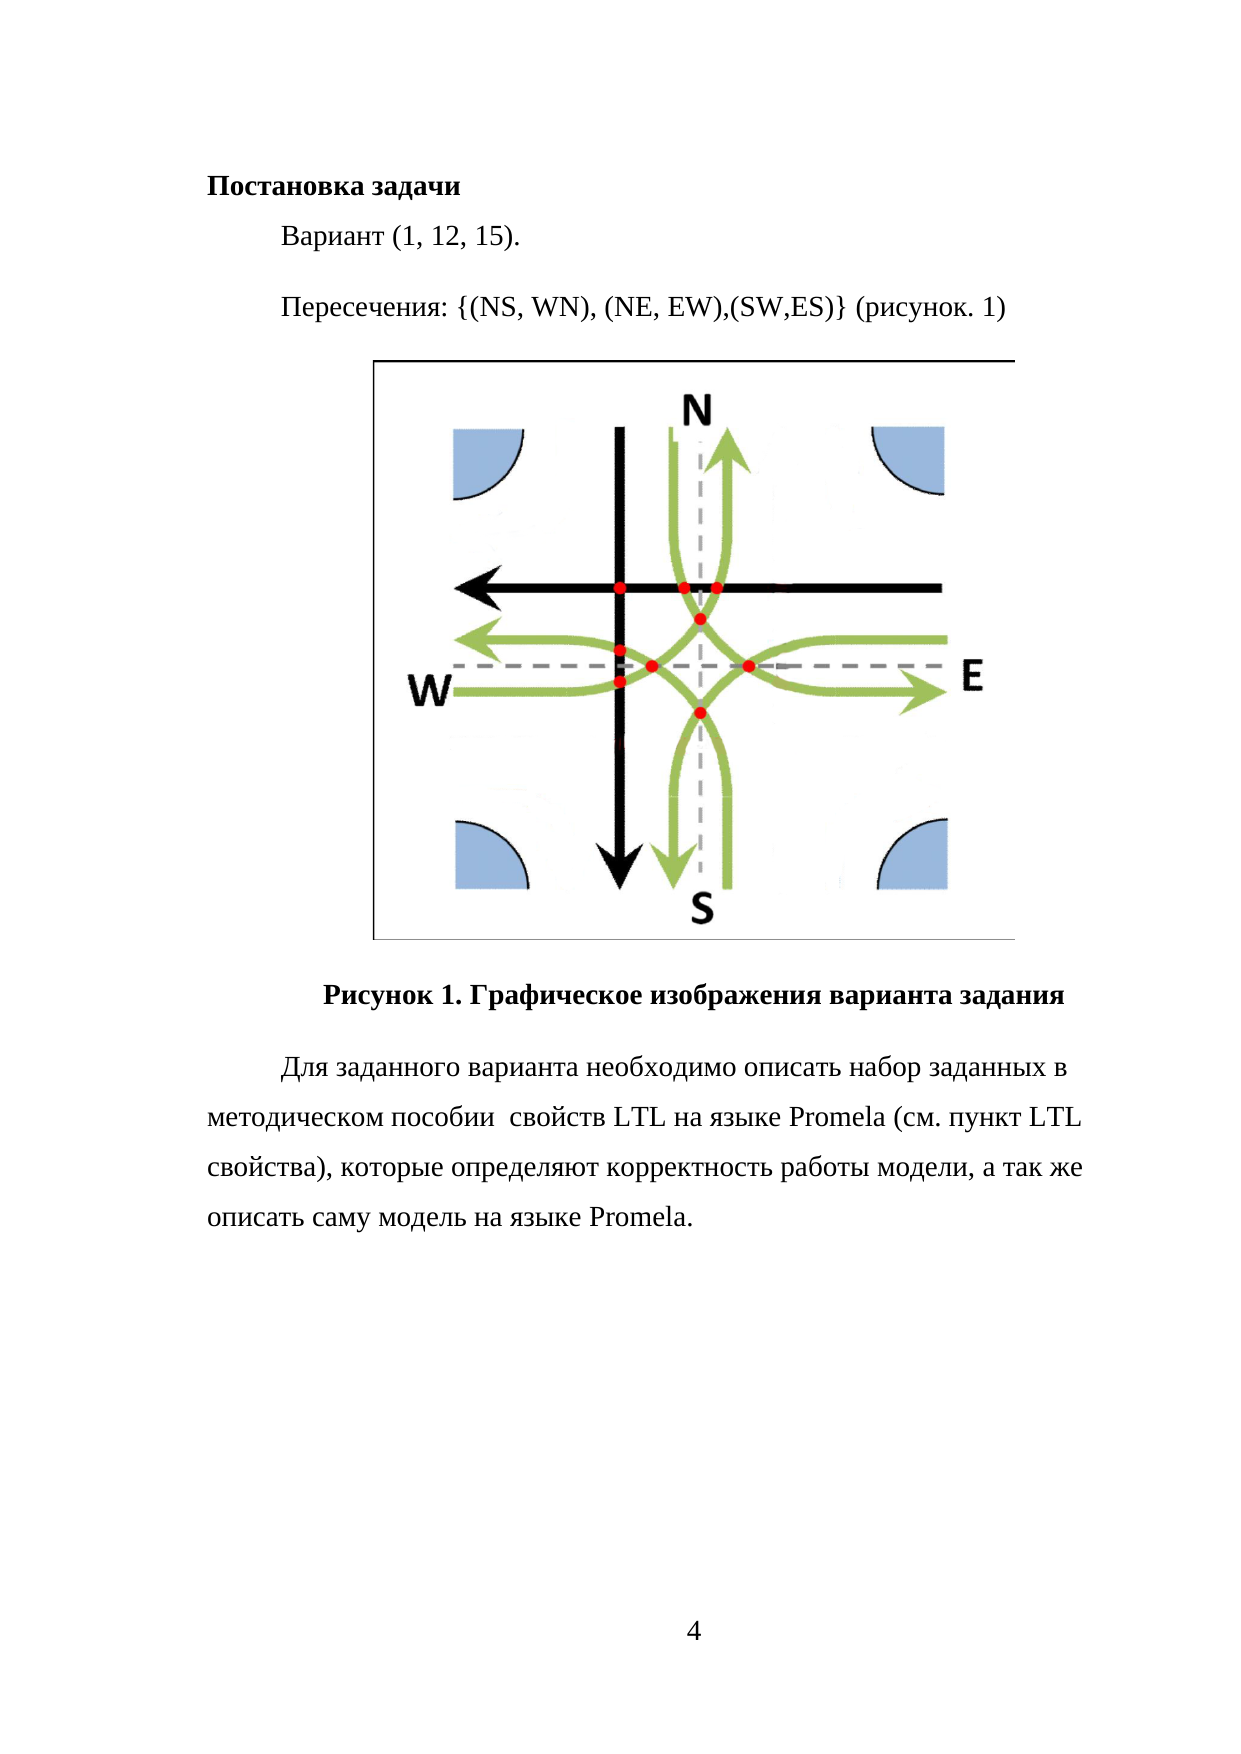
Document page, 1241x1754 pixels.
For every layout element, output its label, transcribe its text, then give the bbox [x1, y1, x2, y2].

subtitle Постановка задачи [207, 168, 1181, 202]
text Рисунок 1. Графическое изображения варианта задания [207, 977, 1181, 1011]
text Для заданного варианта необходимо описать набор заданных в методическом пособии свойств LTL на языке Promela (см. пункт LTL свойства), которые определяют корректность работы модели, а так же описать саму модель на языке Promela. [207, 1049, 1181, 1233]
text Вариант (1, 12, 15). [207, 218, 1181, 252]
text Пересечения: {(NS, WN), (NE, EW),(SW,ES)} (рисунок. 1) [207, 289, 1181, 323]
picture [372, 360, 1015, 940]
